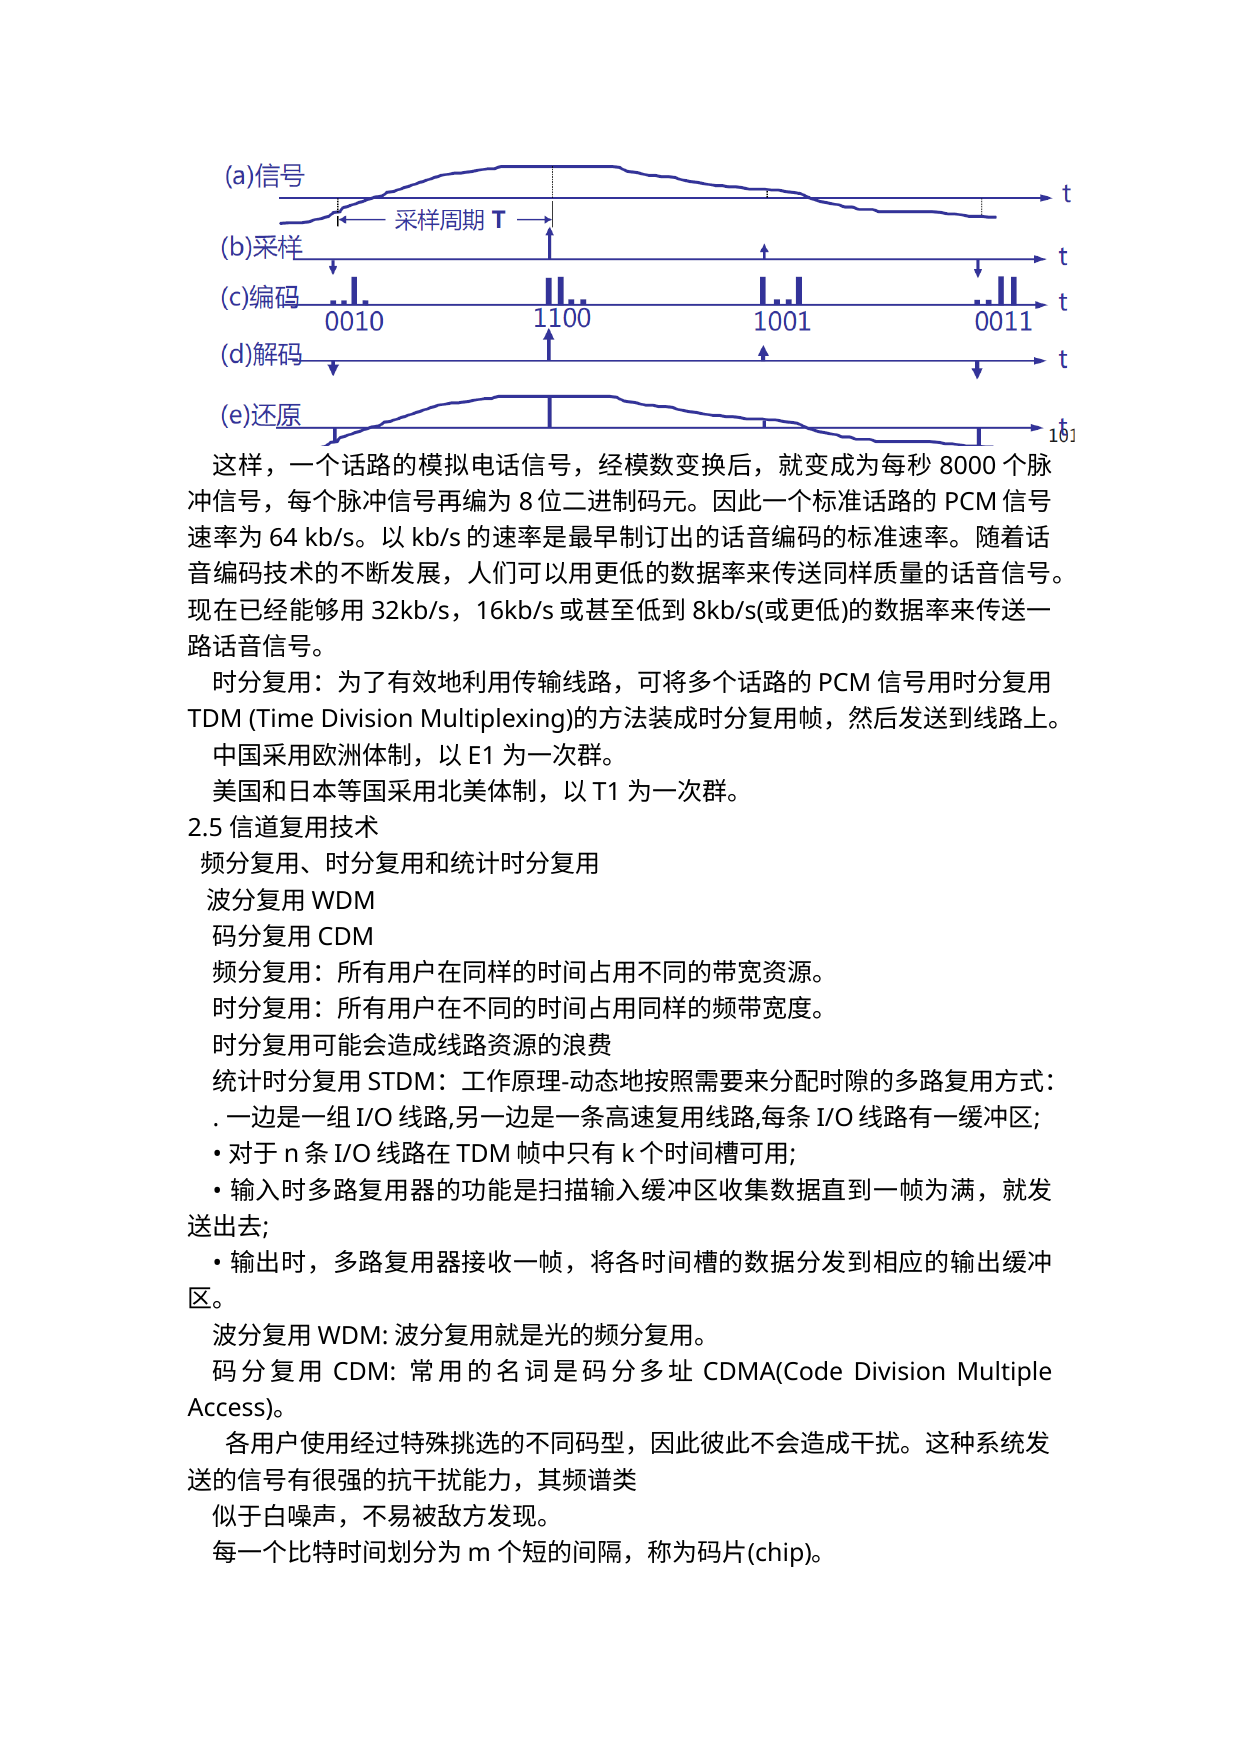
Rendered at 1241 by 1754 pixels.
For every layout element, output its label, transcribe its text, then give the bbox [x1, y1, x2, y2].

text 波分复用WDM [187, 880, 1053, 916]
text 各用户使用经过特殊挑选的不同码型，因此彼此不会造成干扰。这种系统发送的信号有很强的抗干扰能力，其频谱类 [187, 1424, 1053, 1496]
text . 一边是一组I/O线路,另一边是一条高速复用线路,每条I/O线路有一缓冲区; [187, 1098, 1053, 1134]
text 频分复用：所有用户在同样的时间占用不同的带宽资源。 [187, 953, 1053, 989]
text • 输出时，多路复用器接收一帧，将各时间槽的数据分发到相应的输出缓冲区。 [187, 1243, 1053, 1315]
text 中国采用欧洲体制，以E1 为一次群。 [187, 735, 1053, 771]
text • 对于n条I/O线路在TDM帧中只有k个时间槽可用; [187, 1134, 1053, 1170]
text 2.5 信道复用技术 [187, 808, 1053, 844]
text 波分复用WDM: 波分复用就是光的频分复用。 [187, 1315, 1053, 1351]
picture [209, 162, 1075, 446]
text 码分复用CDM: 常用的名词是码分多址CDMA(Code Division Multiple Access)。 [187, 1351, 1053, 1424]
text 频分复用、时分复用和统计时分复用 [187, 844, 1053, 880]
text 美国和日本等国采用北美体制，以T1 为一次群。 [187, 771, 1053, 808]
text 码分复用CDM [187, 916, 1053, 953]
text • 输入时多路复用器的功能是扫描输入缓冲区收集数据直到一帧为满，就发送出去; [187, 1170, 1053, 1243]
text 每一个比特时间划分为m 个短的间隔，称为码片(chip)。 [187, 1533, 1053, 1569]
text 似于白噪声，不易被敌方发现。 [187, 1496, 1053, 1533]
text 时分复用：所有用户在不同的时间占用同样的频带宽度。 [187, 989, 1053, 1025]
text 时分复用：为了有效地利用传输线路，可将多个话路的PCM 信号用时分复用TDM (Time Division Multiplexing)的方法装成时分复用帧，然后发送到线路上。 [187, 663, 1053, 735]
text 时分复用可能会造成线路资源的浪费 [187, 1025, 1053, 1061]
text 这样，一个话路的模拟电话信号，经模数变换后，就变成为每秒8000个脉冲信号，每个脉冲信号再编为8位二进制码元。因此一个标准话路的PCM信号速率为64 kb/s。以kb/s的速率是最早制订出的话音编码的标准速率。随着话音编码技术的不断发展，人们可以用更低的数据率来传送同样质量的话音信号。现在已经能够用32kb/s，16kb/s或甚至低到8kb/s(或更低)的数据率来传送一路话音信号。 [187, 445, 1053, 663]
text 统计时分复用STDM：工作原理-动态地按照需要来分配时隙的多路复用方式： [187, 1061, 1053, 1098]
